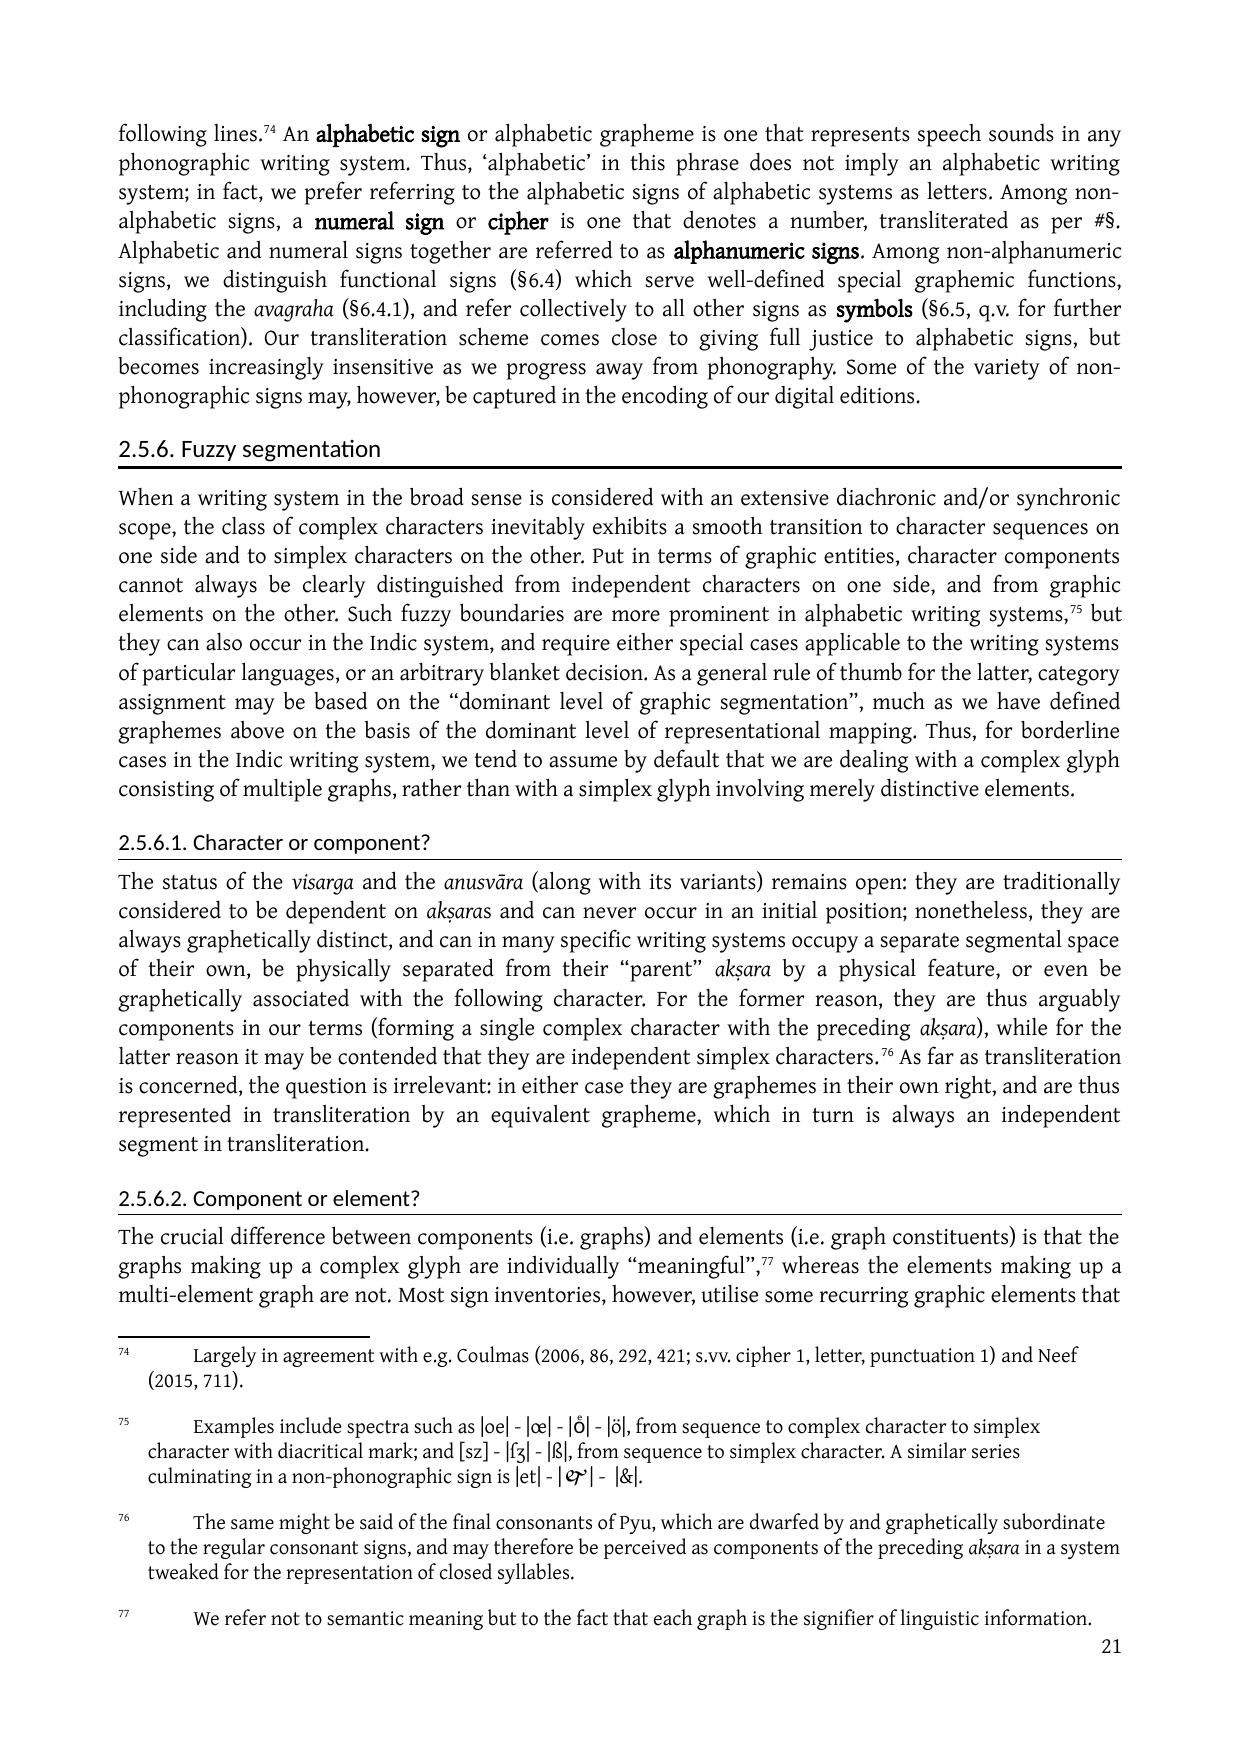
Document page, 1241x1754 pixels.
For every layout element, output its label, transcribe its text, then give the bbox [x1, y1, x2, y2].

text The status of the visarga and the anusvāra (along with its variants) remains open: they are traditionally considered to be dependent on akṣaras and can never occur in an initial position; nonetheless, they are always graphetically distinct, and can in many specific writing systems occupy a separate segmental space of their own, be physically separated from their “parent” akṣara by a physical feature, or even be graphetically associated with the following character. For the former reason, they are thus arguably components in our terms (forming a single complex character with the preceding akṣara), while for the latter reason it may be contended that they are independent simplex characters. As far as transliteration is concerned, the question is irrelevant: in either case they are graphemes in their own right, and are thus represented in transliteration by an equivalent grapheme, which in turn is always an independent segment in transliteration. [118, 866, 1122, 1158]
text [118, 118, 1122, 410]
subtitle Component or element? [118, 1183, 1122, 1214]
subtitle Fuzzy segmentation [118, 431, 1122, 466]
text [118, 1221, 1122, 1309]
text When a writing system in the broad sense is considered with an extensive diachronic and/or synchronic scope, the class of complex characters inevitably exhibits a smooth transition to character sequences on one side and to simplex characters on the other. Put in terms of graphic entities, character components cannot always be clearly distinguished from independent characters on one side, and from graphic elements on the other. Such fuzzy boundaries are more prominent in alphabetic writing systems, but they can also occur in the Indic system, and require either special cases applicable to the writing systems of particular languages, or an arbitrary blanket decision. As a general rule of thumb for the latter, category assignment may be based on the “dominant level of graphic segmentation”, much as we have defined graphemes above on the basis of the dominant level of representational mapping. Thus, for borderline cases in the Indic writing system, we tend to assume by default that we are dealing with a complex glyph consisting of multiple graphs, rather than with a simplex glyph involving merely distinctive elements. [118, 482, 1122, 802]
subtitle Character or component? [118, 827, 1122, 859]
